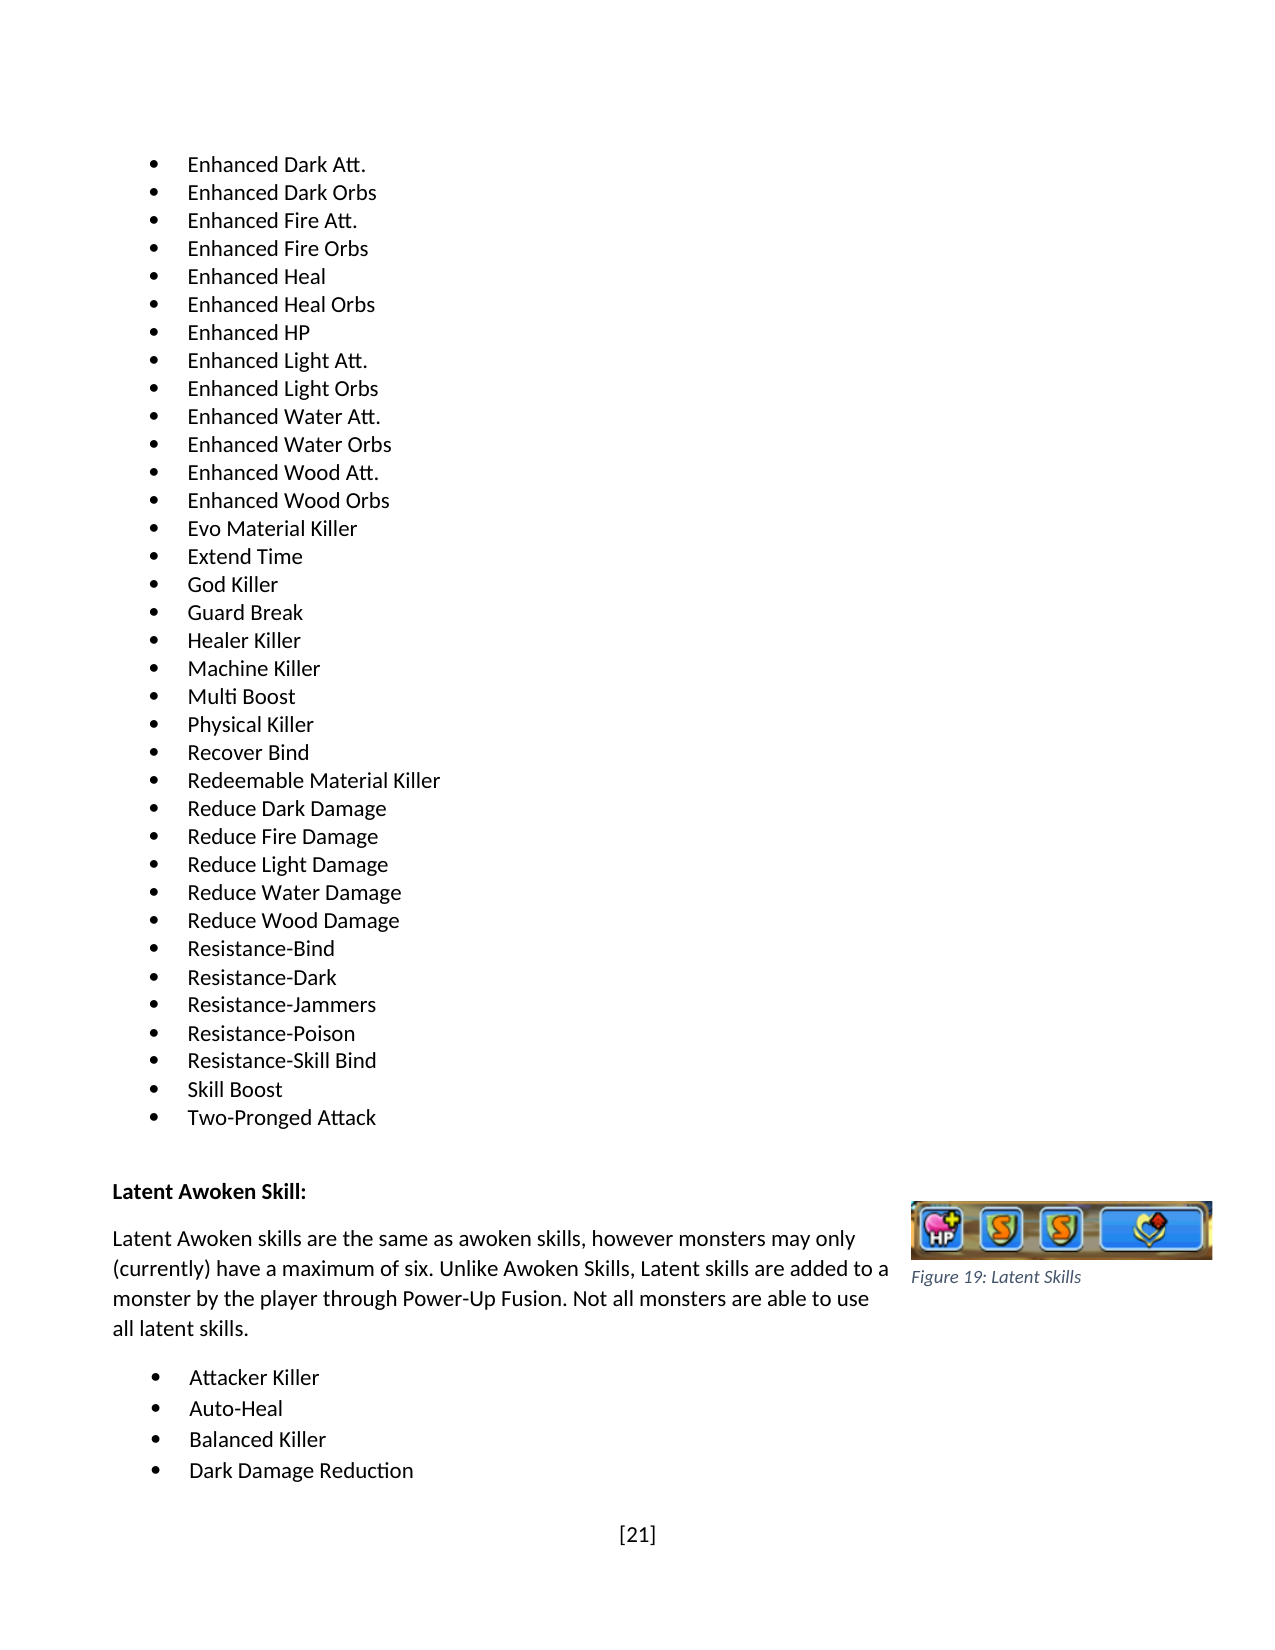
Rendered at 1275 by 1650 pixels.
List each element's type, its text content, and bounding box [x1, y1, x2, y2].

list God Killer [150, 570, 1162, 598]
list Enhanced Light Att. [150, 346, 1162, 374]
list Reduce Fire Damage [150, 822, 1162, 851]
list Extend Time [150, 542, 1162, 570]
table_cell Balanced Killer [113, 1424, 437, 1454]
list Healer Killer [150, 626, 1162, 654]
list Reduce Wood Damage [150, 907, 1162, 934]
list Enhanced Fire Att. [150, 206, 1162, 234]
table_cell Auto-Heal [113, 1392, 437, 1423]
list Recover Bind [150, 738, 1162, 766]
list Enhanced Wood Att. [150, 458, 1162, 486]
text Latent Awoken skills are the same as awoken skills, however monsters may only (currently) have a maximum of six. Unlike Awoken Skills, Latent skills are added to a monster by the player through Power-Up Fusion. Not all monsters are able to use all latent skills. [112, 1224, 1162, 1342]
list Reduce Dark Damage [150, 794, 1162, 822]
list Enhanced Water Att. [150, 402, 1162, 430]
list Machine Killer [150, 654, 1162, 682]
list Resistance-Skill Bind [150, 1047, 1162, 1075]
list Multi Boost [150, 682, 1162, 710]
list Resistance-Dark [150, 963, 1162, 991]
list Resistance-Bind [150, 934, 1162, 963]
list Skill Boost [150, 1075, 1162, 1103]
text Latent Awoken Skill: [112, 1177, 1162, 1205]
list Resistance-Jammers [150, 991, 1162, 1019]
list Enhanced HP [150, 318, 1162, 346]
list Physical Killer [150, 710, 1162, 738]
list Enhanced Dark Orbs [150, 178, 1162, 206]
list Enhanced Water Orbs [150, 430, 1162, 458]
list Reduce Water Damage [150, 878, 1162, 907]
list Reduce Light Damage [150, 851, 1162, 878]
list Evo Material Killer [150, 514, 1162, 542]
list Enhanced Heal Orbs [150, 290, 1162, 318]
list Guard Break [150, 598, 1162, 626]
list Enhanced Light Orbs [150, 374, 1162, 402]
list Redeemable Material Killer [150, 766, 1162, 794]
list Enhanced Fire Orbs [150, 234, 1162, 262]
picture [911, 1201, 1213, 1260]
list Enhanced Dark Att. [150, 150, 1162, 178]
list Resistance-Poison [150, 1019, 1162, 1047]
list Enhanced Wood Orbs [150, 486, 1162, 514]
list Enhanced Heal [150, 262, 1162, 290]
table_header Attacker Killer [113, 1361, 437, 1392]
table_cell Dark Damage Reduction [113, 1455, 437, 1486]
list Two-Pronged Attack [150, 1103, 1162, 1131]
